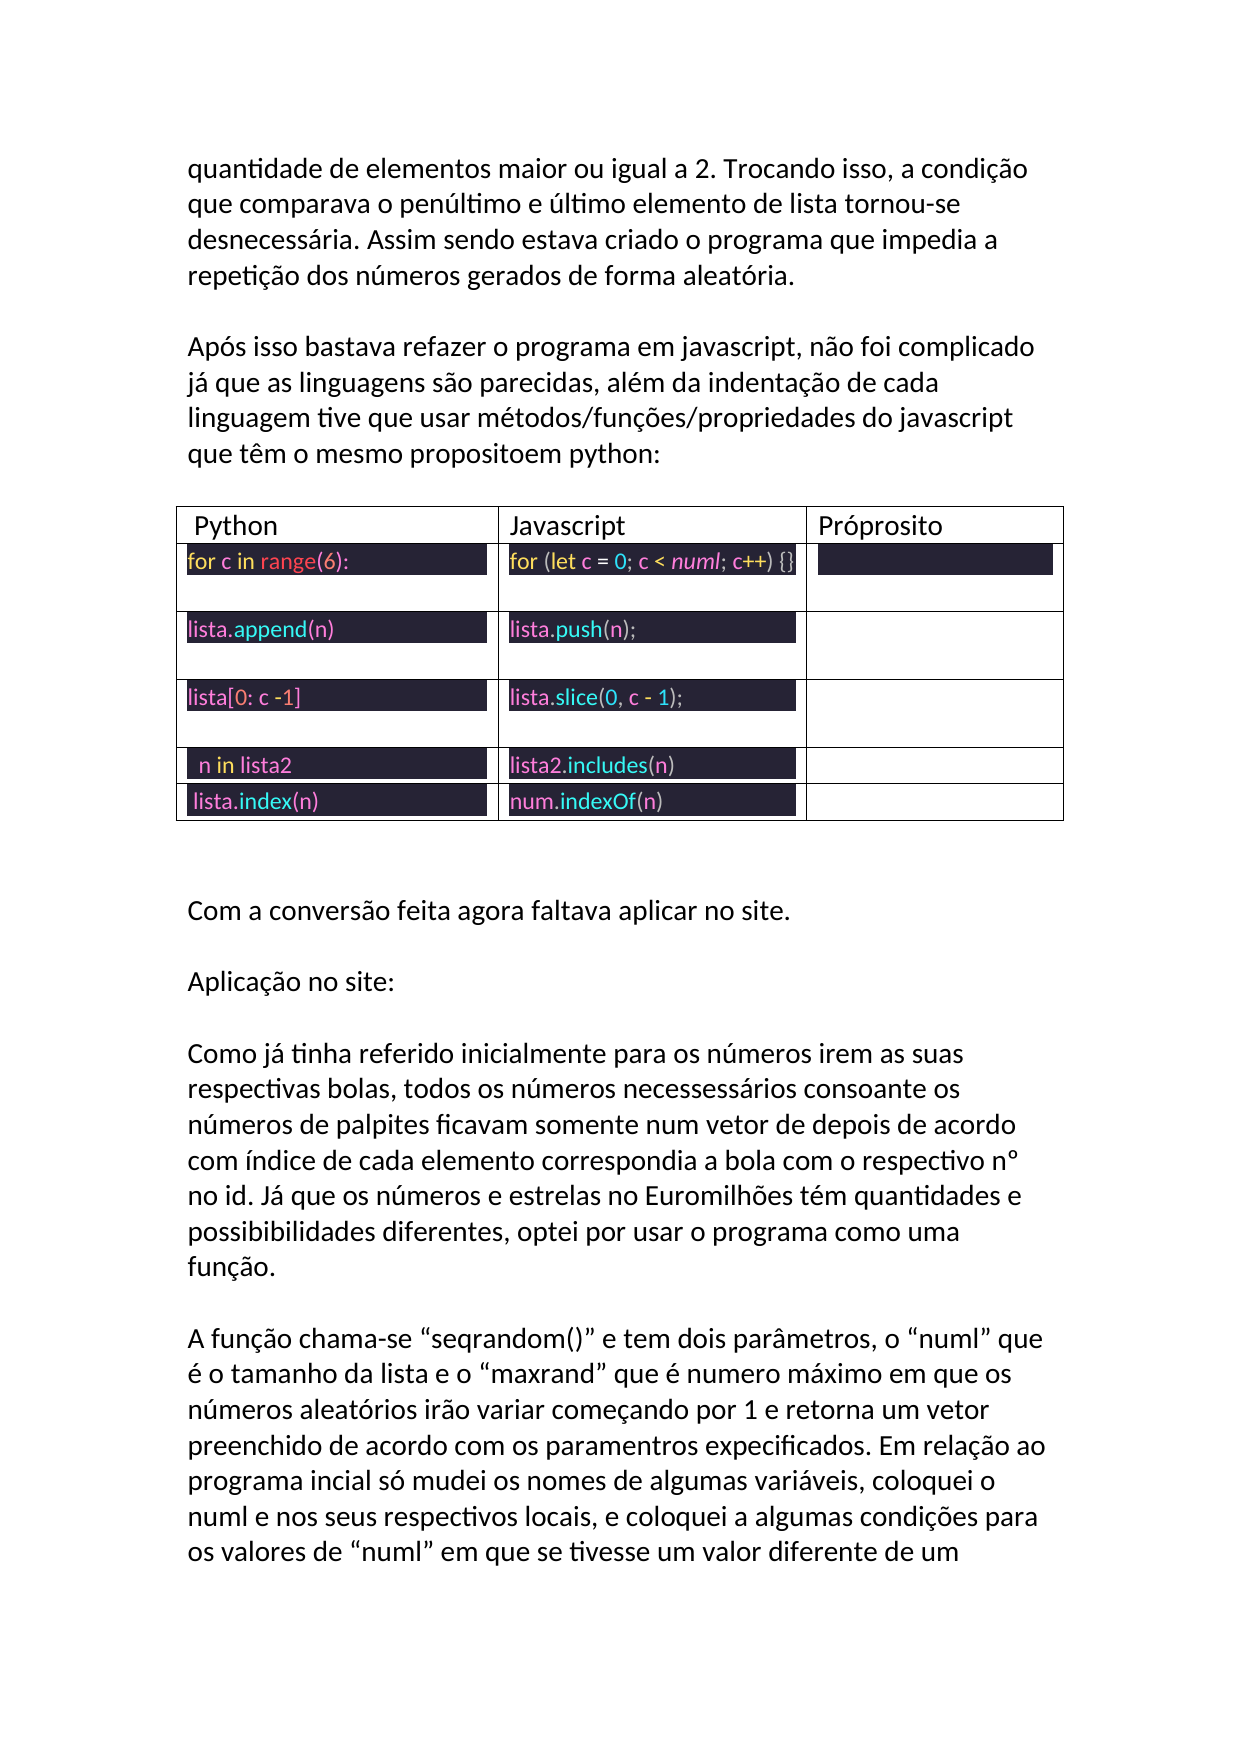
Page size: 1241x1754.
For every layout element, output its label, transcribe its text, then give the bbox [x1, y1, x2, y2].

text Com a conversão feita agora faltava aplicar no site. [187, 892, 1053, 928]
text Aplicação no site: [187, 963, 1053, 999]
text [187, 150, 1053, 292]
table_cell [807, 612, 1063, 679]
table_cell lista2.includes(n) [499, 748, 806, 783]
table_cell lista.slice(0, c - 1); [499, 680, 806, 747]
table_cell lista.index(n) [177, 784, 498, 820]
table_cell for (let c = 0; c < numl; c++) {} [499, 544, 806, 611]
table_cell lista.push(n); [499, 612, 806, 679]
text Após isso bastava refazer o programa em javascript, não foi complicado já que as linguagens são parecidas, além da indentação de cada linguagem tive que usar métodos/funções/propriedades do javascript que têm o mesmo propositoem python: [187, 328, 1053, 471]
table_cell num.indexOf(n) [499, 784, 806, 820]
table_cell [807, 748, 1063, 783]
table_cell [807, 784, 1063, 820]
table_header Javascript [499, 507, 806, 543]
table_cell n in lista2 [177, 748, 498, 783]
table_header Próprosito [807, 507, 1063, 543]
table_cell [807, 544, 1063, 611]
table_cell lista.append(n) [177, 612, 498, 679]
table_header Python [177, 507, 498, 543]
text Como já tinha referido inicialmente para os números irem as suas respectivas bolas, todos os números necessessários consoante os números de palpites ficavam somente num vetor de depois de acordo com índice de cada elemento correspondia a bola com o respectivo nº no id. Já que os números e estrelas no Euromilhões tém quantidades e possibibilidades diferentes, optei por usar o programa como uma função. [187, 1035, 1053, 1284]
table_cell lista[0: c -1] [177, 680, 498, 747]
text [187, 1320, 1053, 1569]
table_cell for c in range(6): [177, 544, 498, 611]
table_cell [807, 680, 1063, 747]
